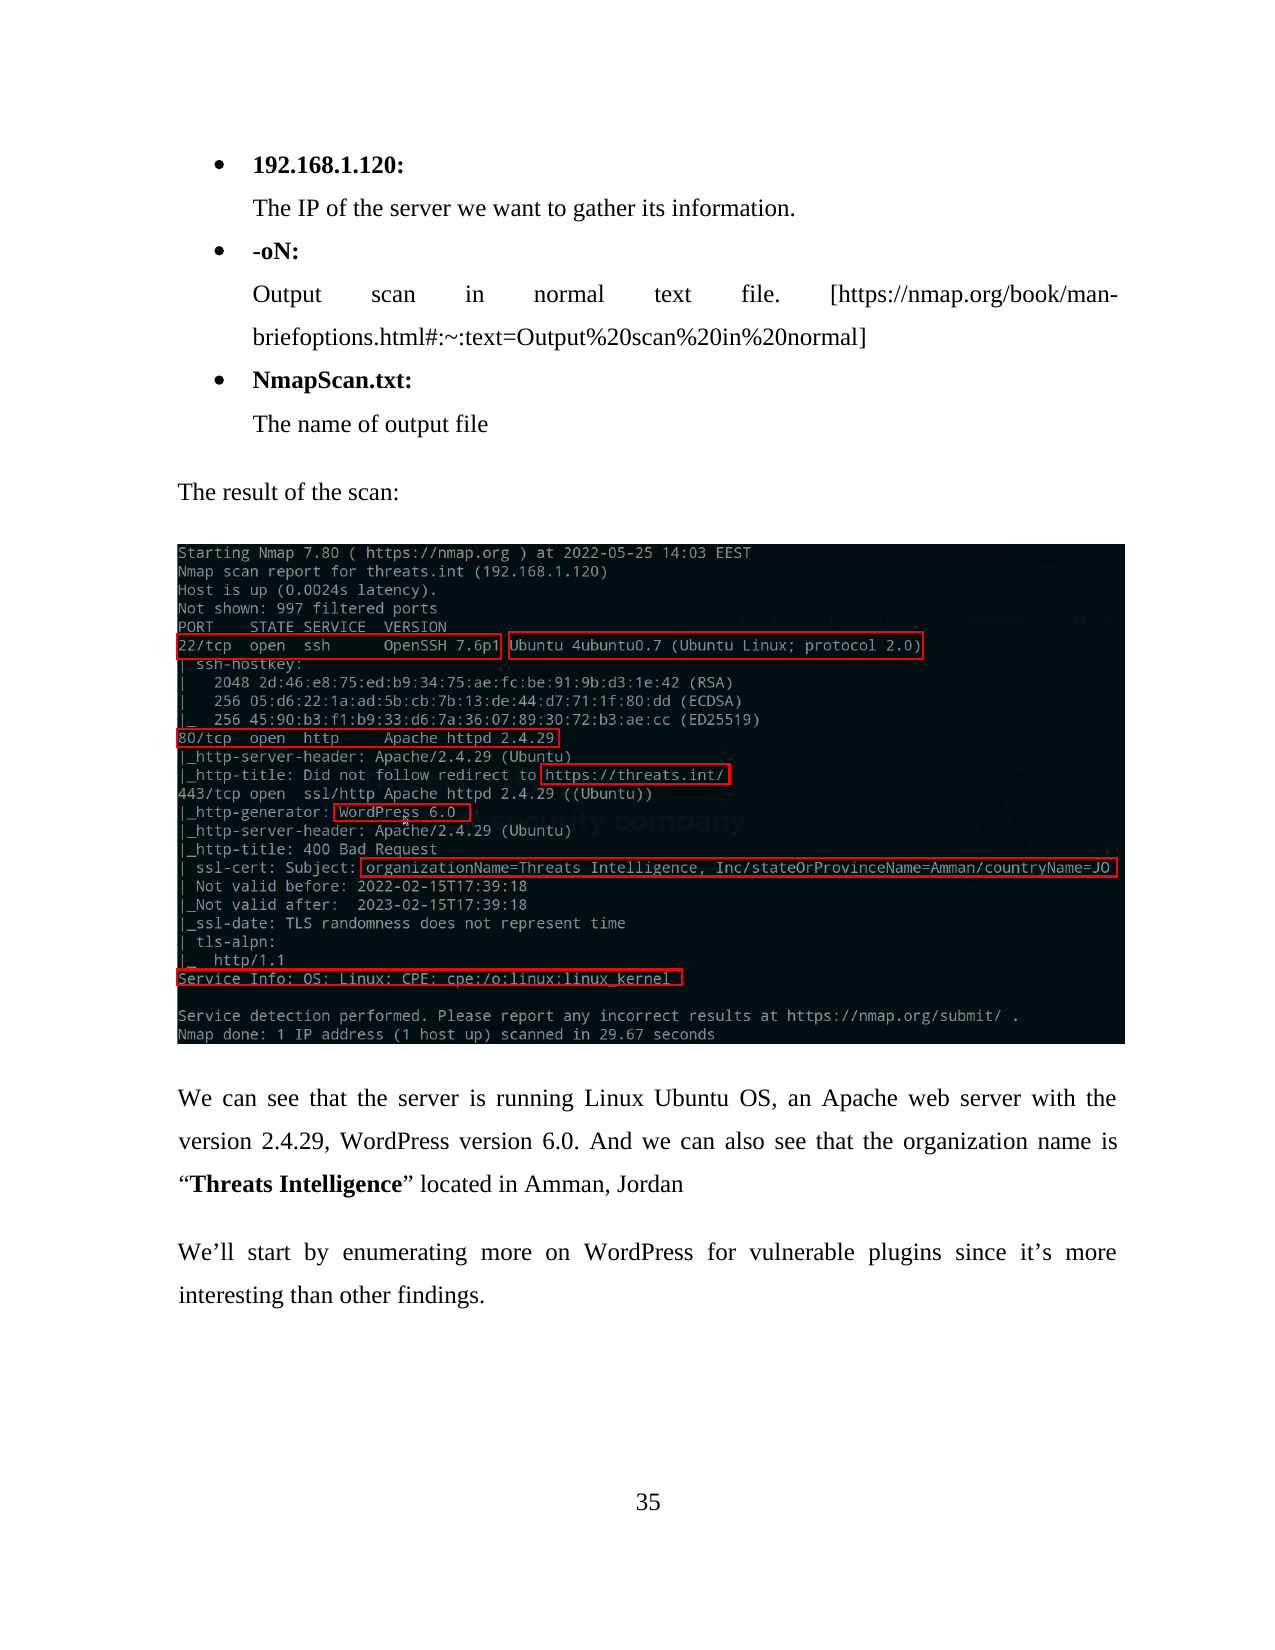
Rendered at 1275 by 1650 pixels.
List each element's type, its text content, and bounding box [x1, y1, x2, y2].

picture [177, 544, 1125, 1044]
text We’ll start by enumerating more on WordPress for vulnerable plugins since it’s more interesting than other findings. [177, 1237, 1118, 1309]
picture [178, 971, 681, 984]
list 192.168.1.120: The IP of the server we want to gather its information. [215, 150, 1118, 222]
text We can see that the server is running Linux Ubuntu OS, an Apache web server with the version 2.4.29, WordPress version 6.0. And we can also see that the organization name is “Threats Intelligence” located in Amman, Jordan [177, 1083, 1118, 1198]
list NmapScan.txt: The name of output file [215, 366, 1118, 437]
list -oN: Output scan in normal text file. [https://nmap.org/book/man-briefoptions.html#:~:text=Output%20scan%20in%20normal] [215, 236, 1118, 351]
text The result of the scan: [177, 477, 1118, 505]
picture [178, 730, 558, 746]
picture [178, 635, 500, 658]
